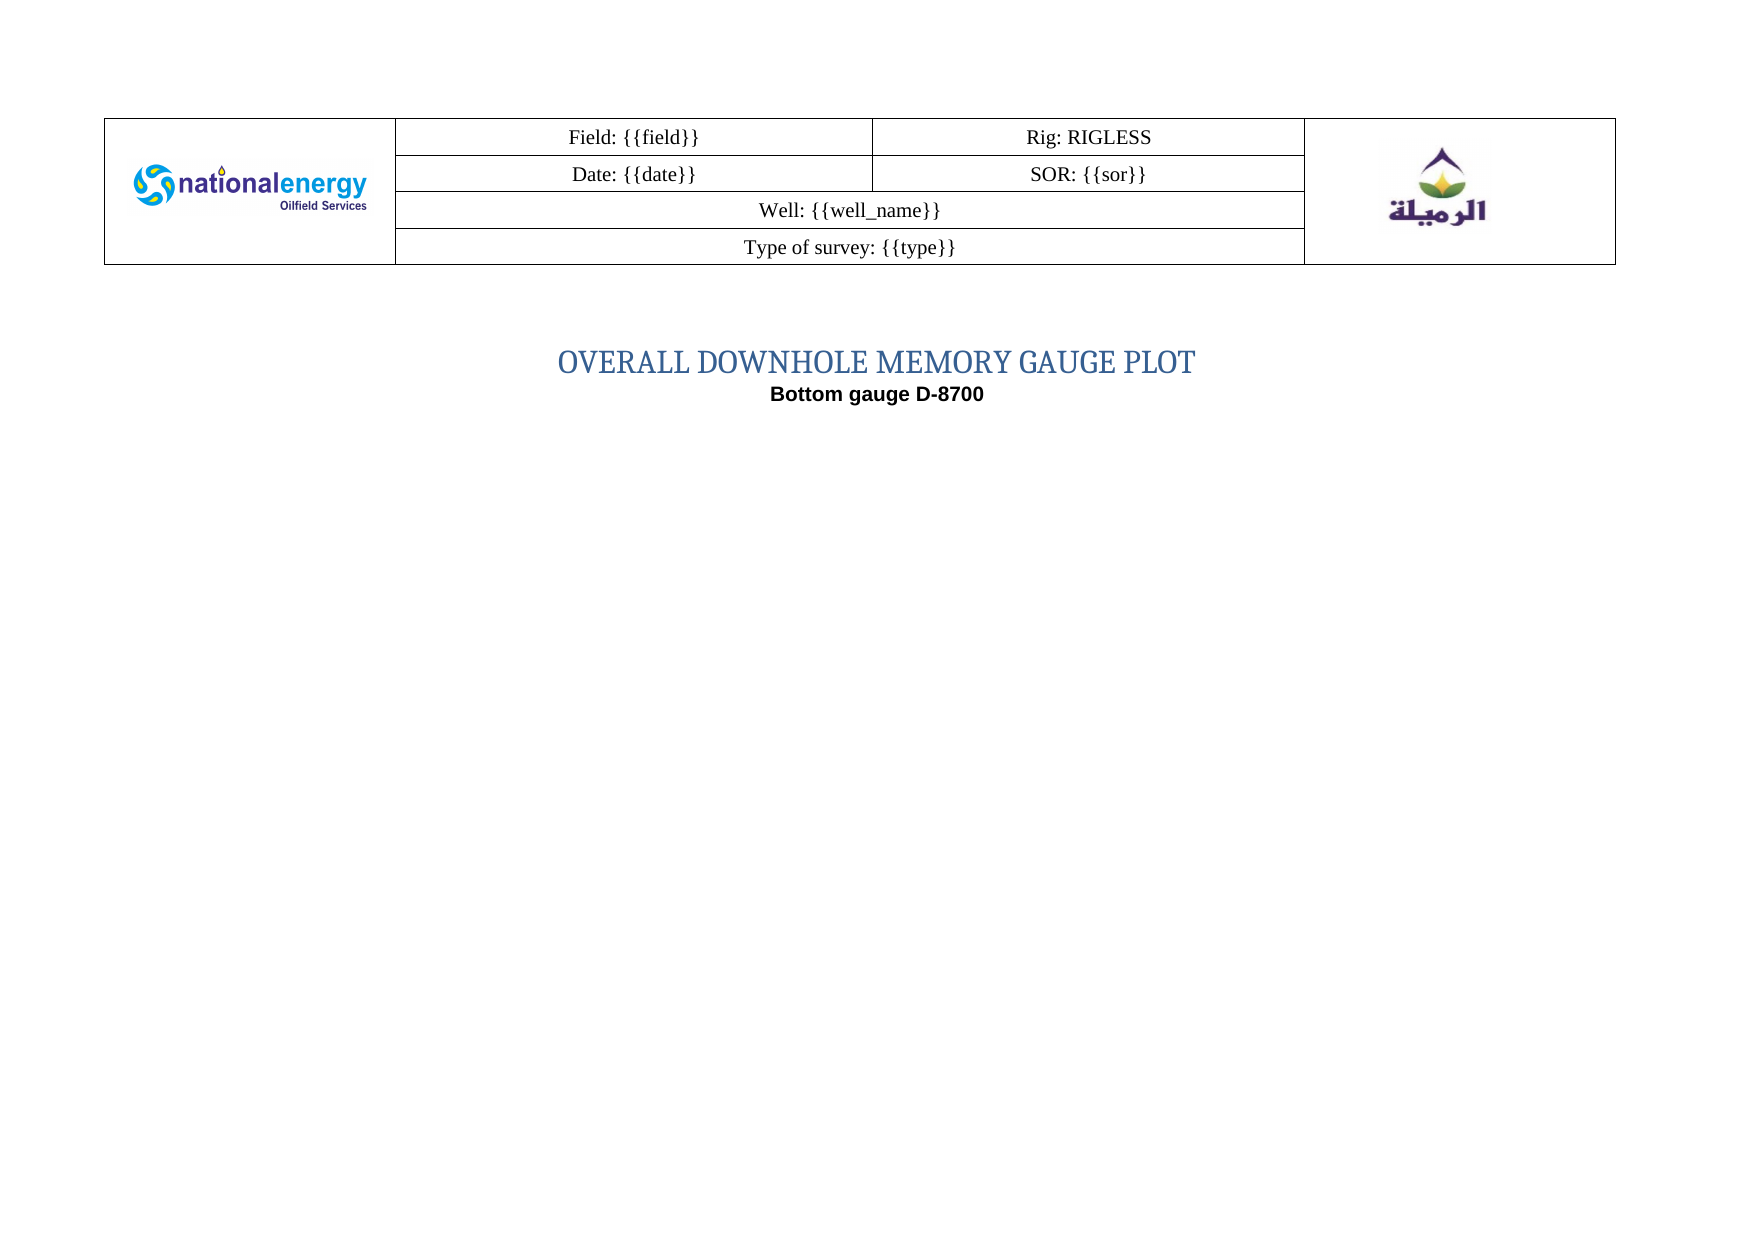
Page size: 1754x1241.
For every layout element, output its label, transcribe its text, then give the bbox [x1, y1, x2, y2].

subtitle OVERALL DOWNHOLE MEMORY GAUGE PLOT [118, 343, 1636, 381]
picture [1377, 138, 1493, 234]
picture [126, 158, 374, 216]
text Bottom gauge D-8700 [118, 381, 1636, 405]
